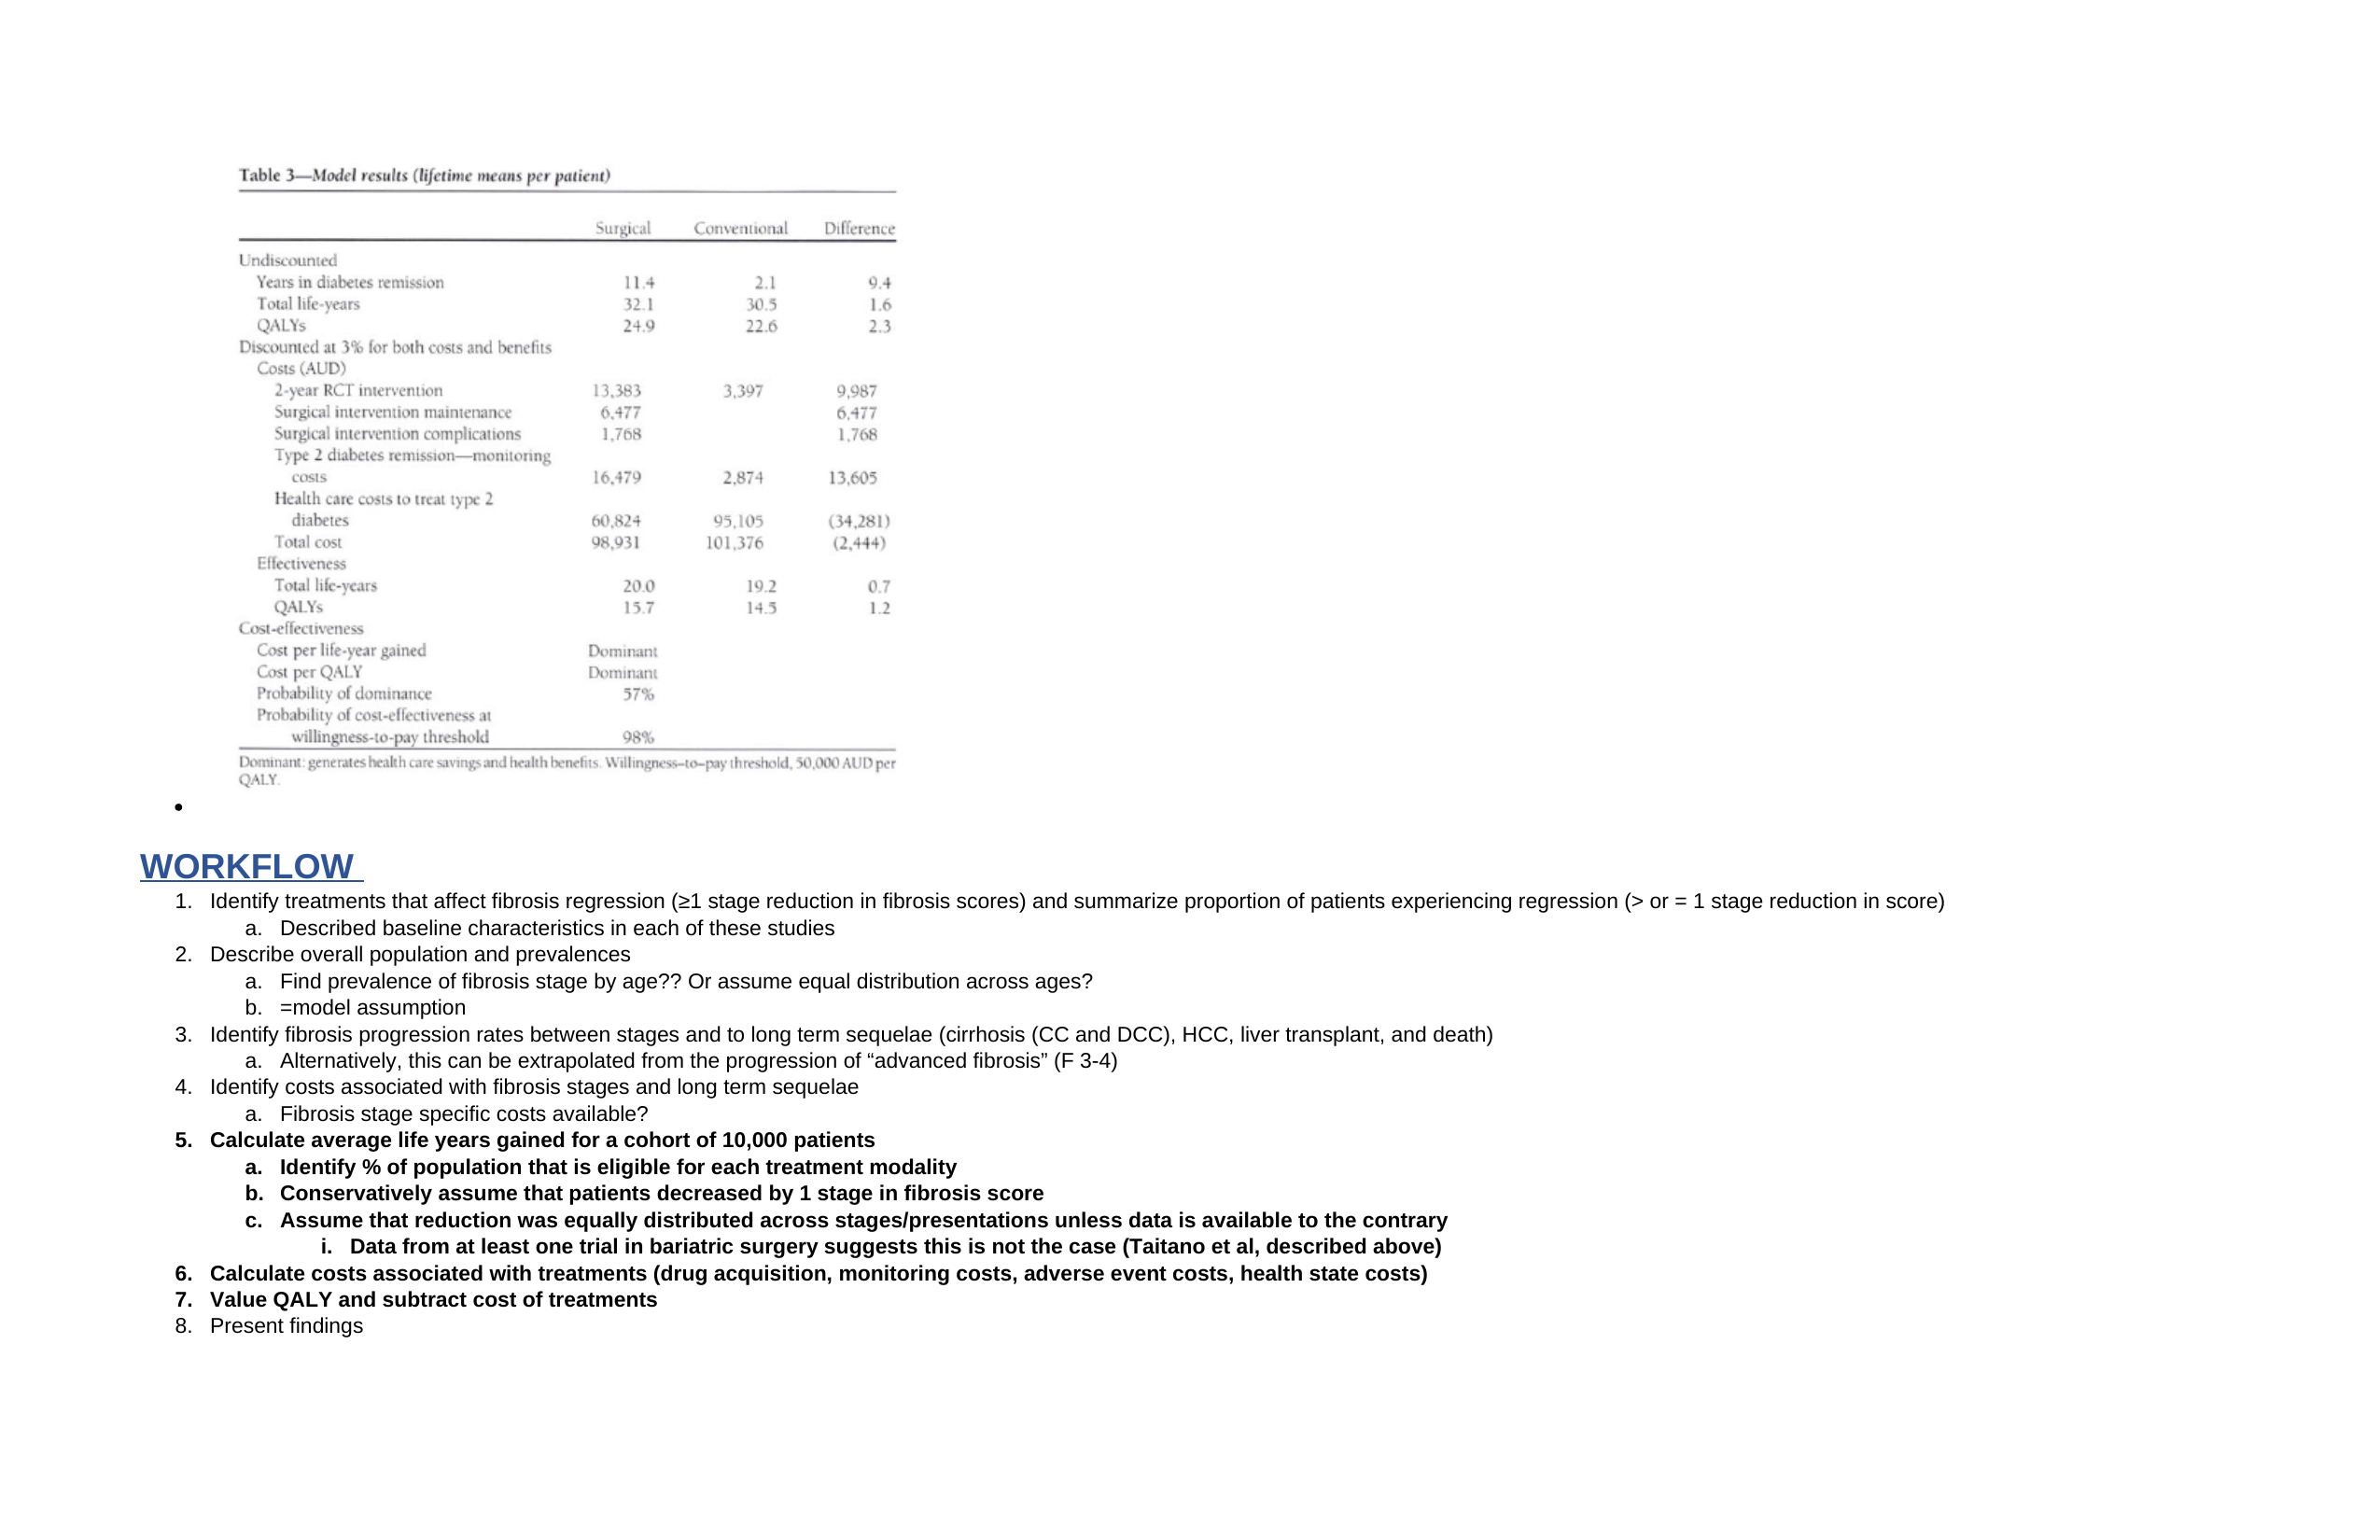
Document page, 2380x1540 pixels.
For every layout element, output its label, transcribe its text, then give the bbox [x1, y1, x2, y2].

list Identify fibrosis progression rates between stages and to long term sequelae (cirrhosis (CC and DCC), HCC, liver transplant, and death) [175, 1021, 2240, 1046]
picture [210, 140, 914, 816]
list Described baseline characteristics in each of these studies [245, 916, 2240, 940]
list Identify treatments that affect fibrosis regression (≥1 stage reduction in fibrosis scores) and summarize proportion of patients experiencing regression (> or = 1 stage reduction in score) [175, 889, 2240, 914]
list Fibrosis stage specific costs available? [245, 1101, 2240, 1126]
list Identify costs associated with fibrosis stages and long term sequelae [175, 1074, 2240, 1099]
list Data from at least one trial in bariatric surgery suggests this is not the case (Taitano et al, described above) [332, 1234, 2240, 1258]
list Calculate costs associated with treatments (drug acquisition, monitoring costs, adverse event costs, health state costs) [175, 1261, 2240, 1285]
list Alternatively, this can be extrapolated from the progression of “advanced fibrosis” (F 3-4) [245, 1048, 2240, 1072]
list Describe overall population and prevalences [175, 942, 2240, 967]
subtitle WORKFLOW [140, 846, 2240, 886]
list Identify % of population that is eligible for each treatment modality [245, 1155, 2240, 1179]
list Present findings [175, 1313, 2240, 1338]
list Calculate average life years gained for a cohort of 10,000 patients [175, 1127, 2240, 1153]
list Value QALY and subtract cost of treatments [175, 1287, 2240, 1311]
list =model assumption [245, 995, 2240, 1019]
list Assume that reduction was equally distributed across stages/presentations unless data is available to the contrary [245, 1208, 2240, 1232]
list Conservatively assume that patients decreased by 1 stage in fibrosis score [245, 1181, 2240, 1206]
list Find prevalence of fibrosis stage by age?? Or assume equal distribution across ages? [245, 969, 2240, 993]
